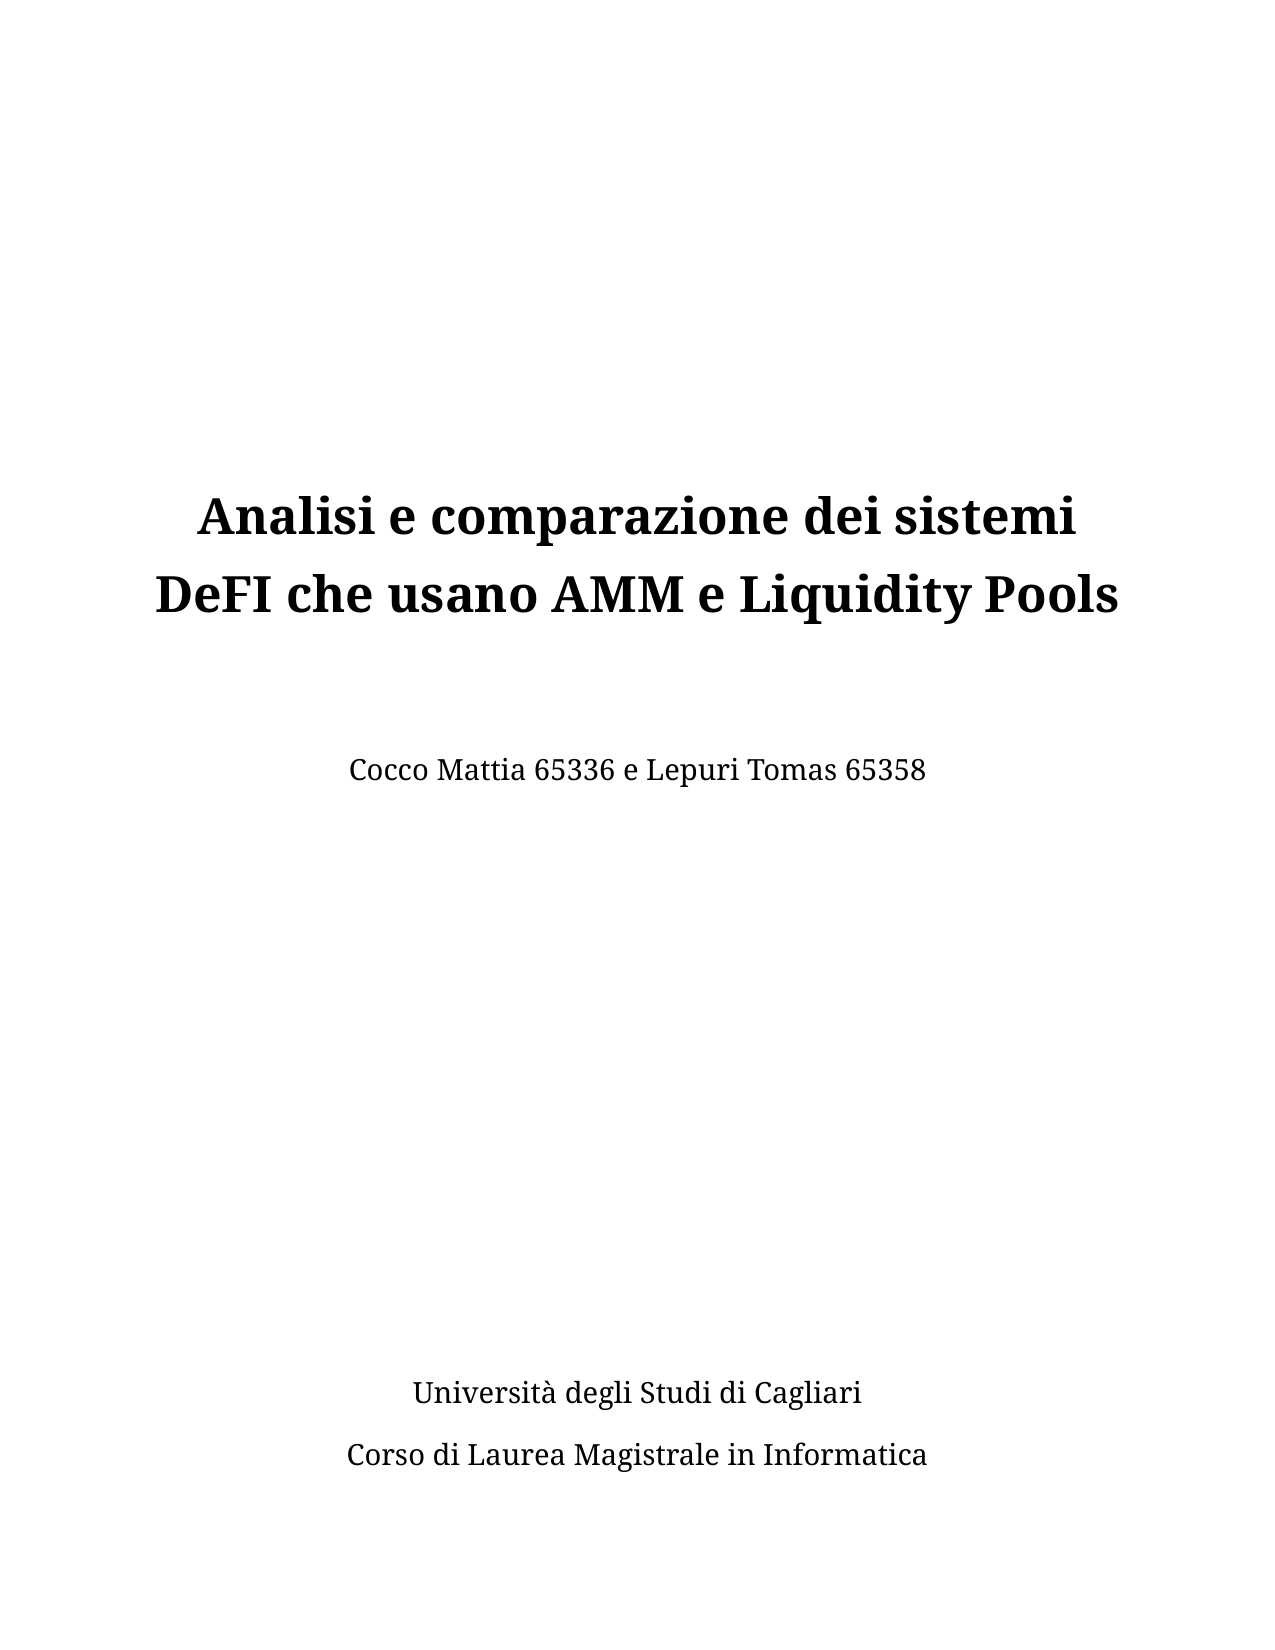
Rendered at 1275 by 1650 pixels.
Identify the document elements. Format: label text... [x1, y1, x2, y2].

text Corso di Laurea Magistrale in Informatica [150, 1434, 1125, 1474]
text Università degli Studi di Cagliari [150, 1372, 1125, 1412]
text Cocco Mattia 65336 e Lepuri Tomas 65358 [150, 749, 1125, 789]
text Analisi e comparazione dei sistemi DeFI che usano AMM e Liquidity Pools [150, 481, 1125, 627]
